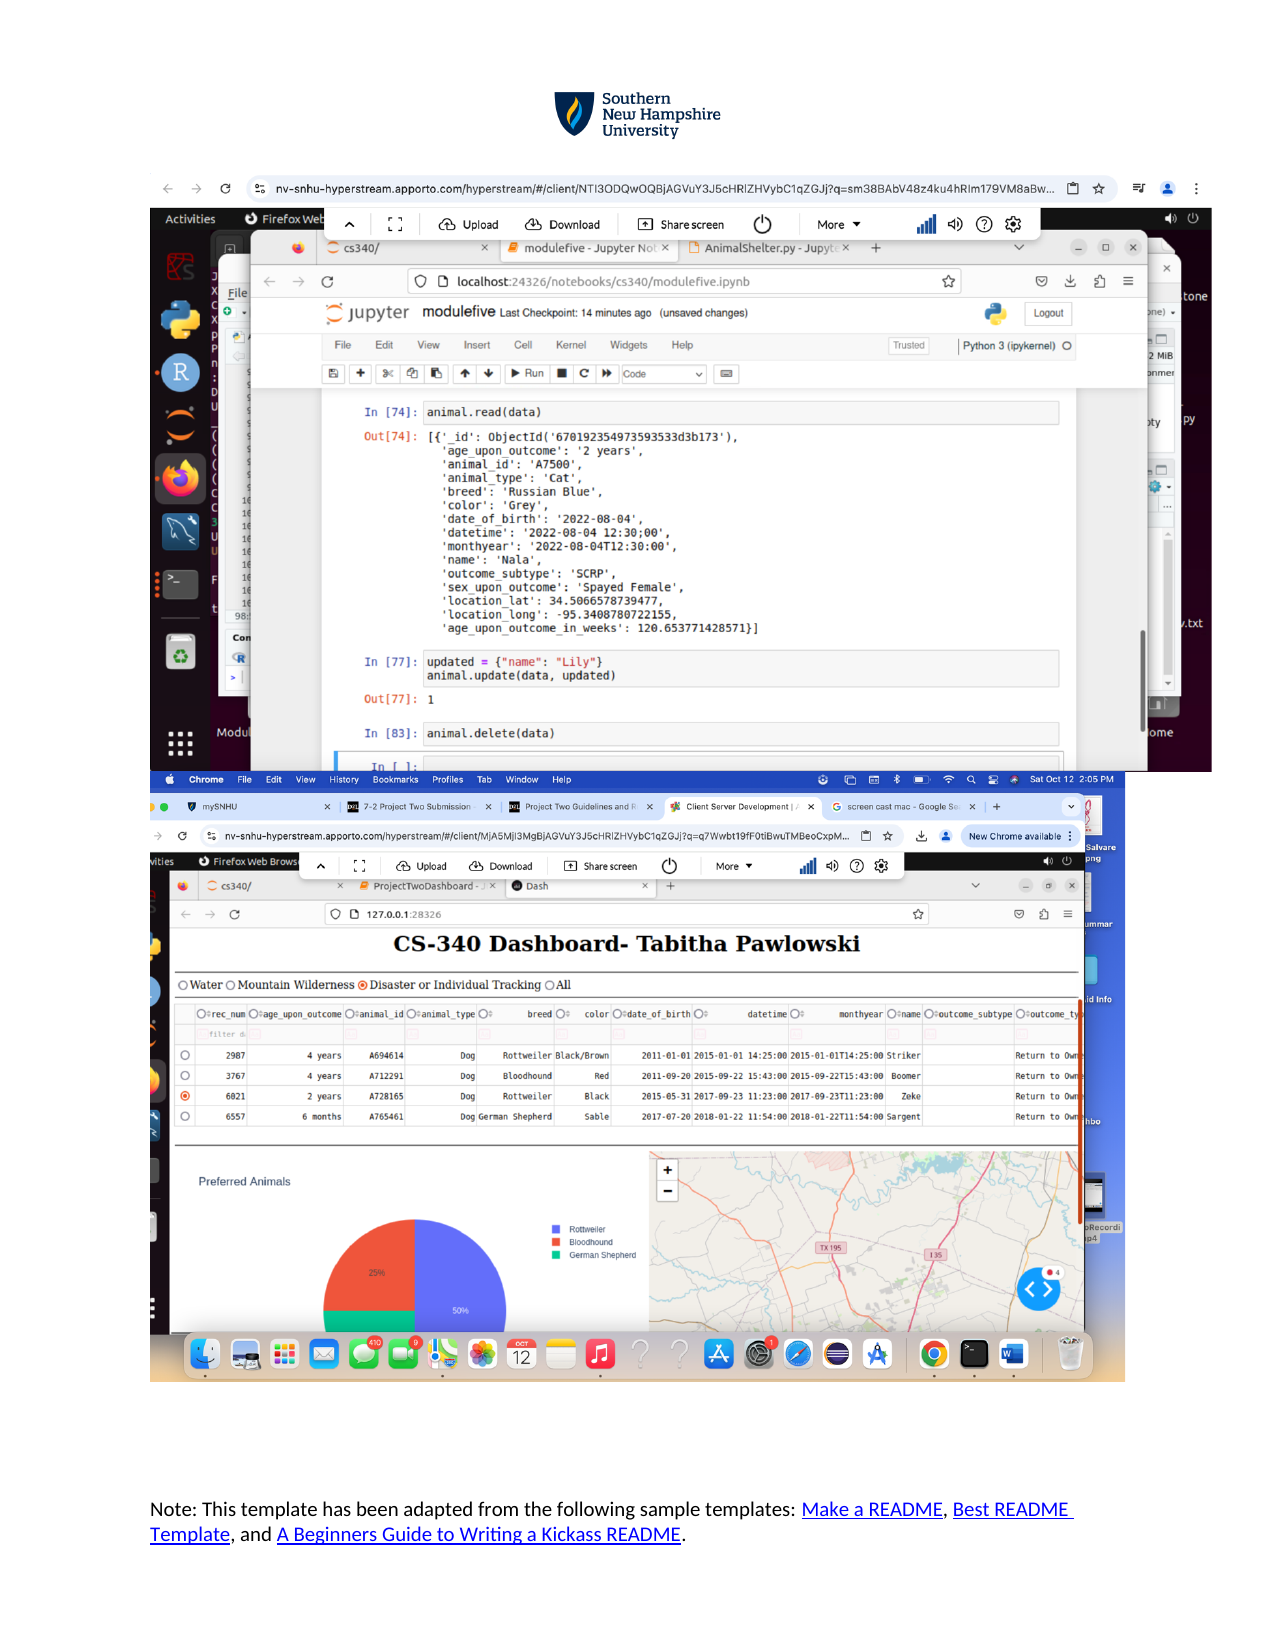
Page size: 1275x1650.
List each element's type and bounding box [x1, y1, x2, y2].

picture [150, 173, 1212, 1382]
picture [546, 75, 729, 154]
